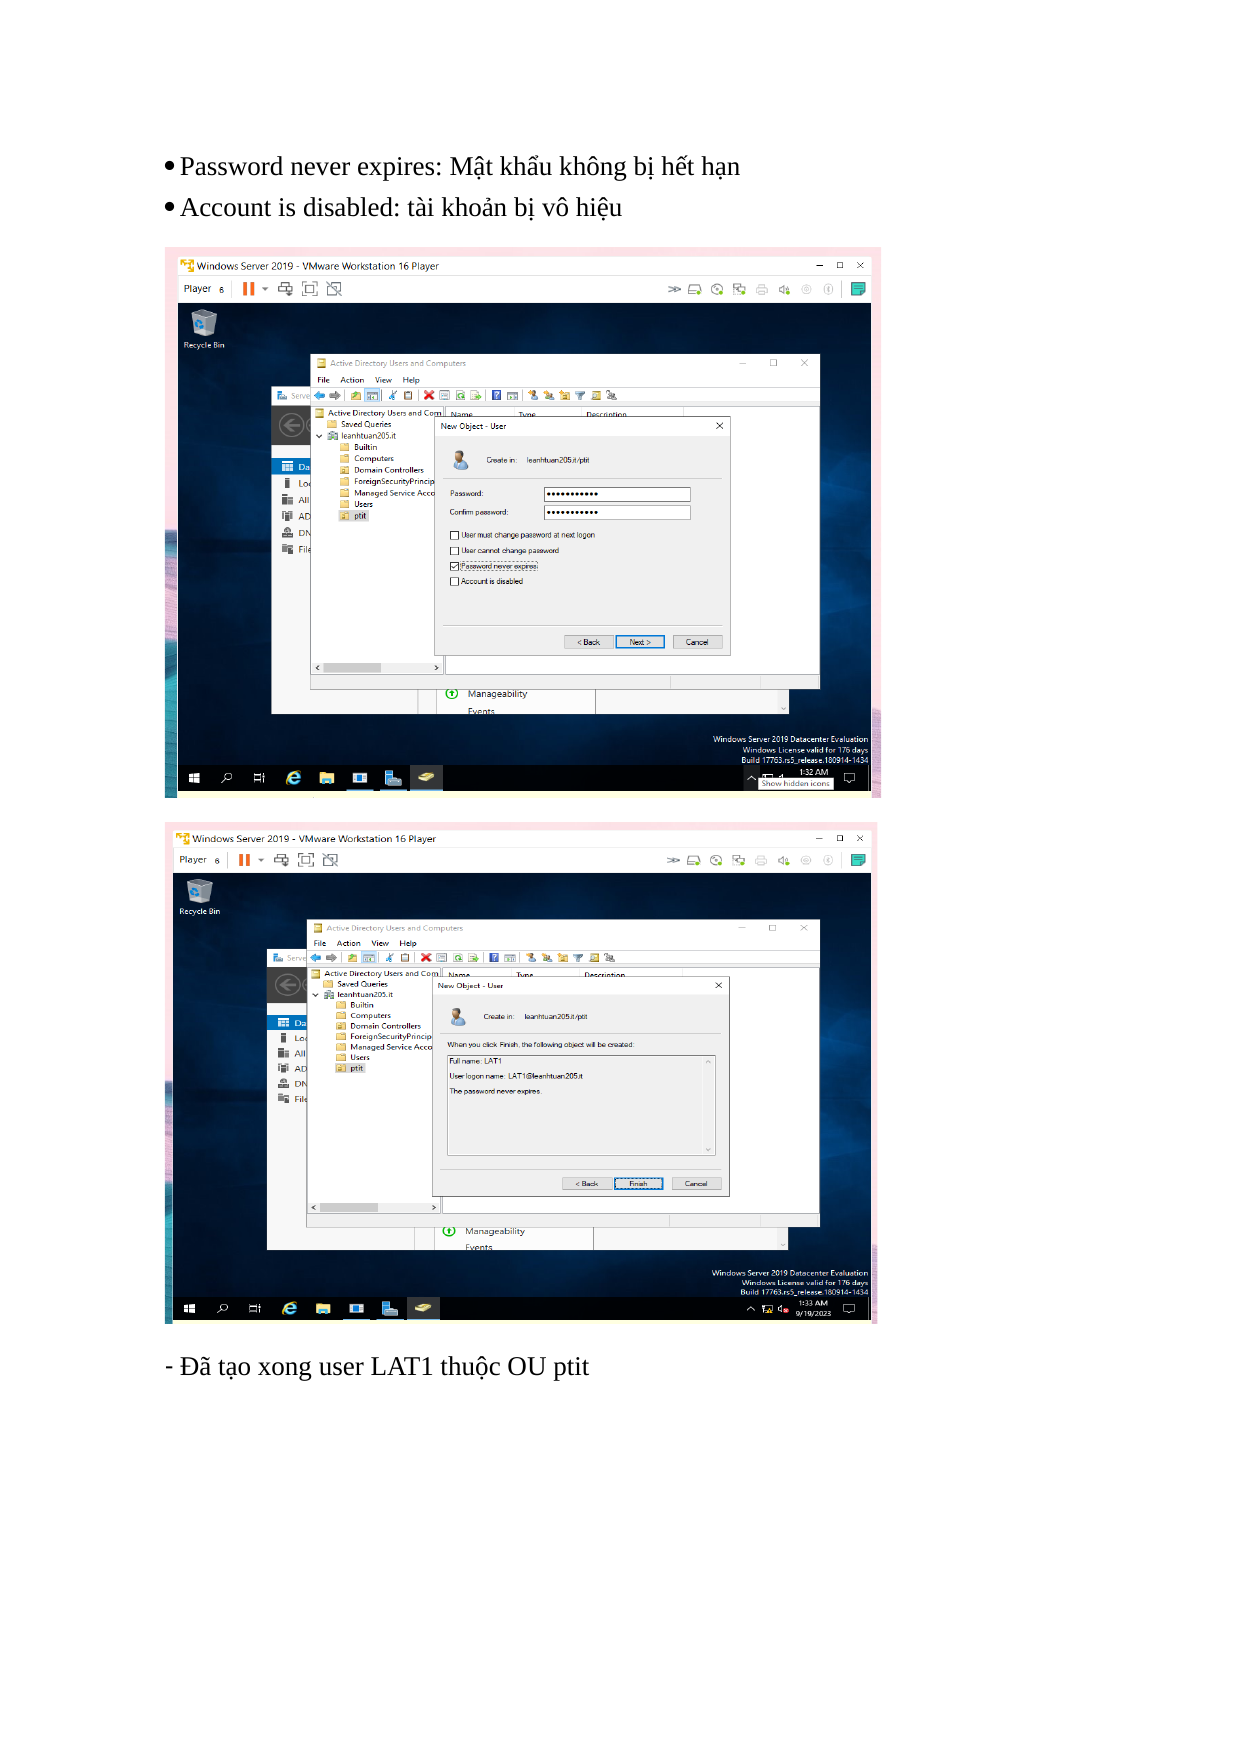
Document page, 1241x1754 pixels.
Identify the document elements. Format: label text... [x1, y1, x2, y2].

list Đã tạo xong user LAT1 thuộc OU ptit [165, 1349, 1090, 1382]
list Account is disabled: tài khoản bị vô hiệu [165, 191, 1090, 222]
picture [164, 247, 882, 798]
list Password never expires: Mật khẩu không bị hết hạn [165, 150, 1090, 181]
picture [164, 822, 878, 1324]
